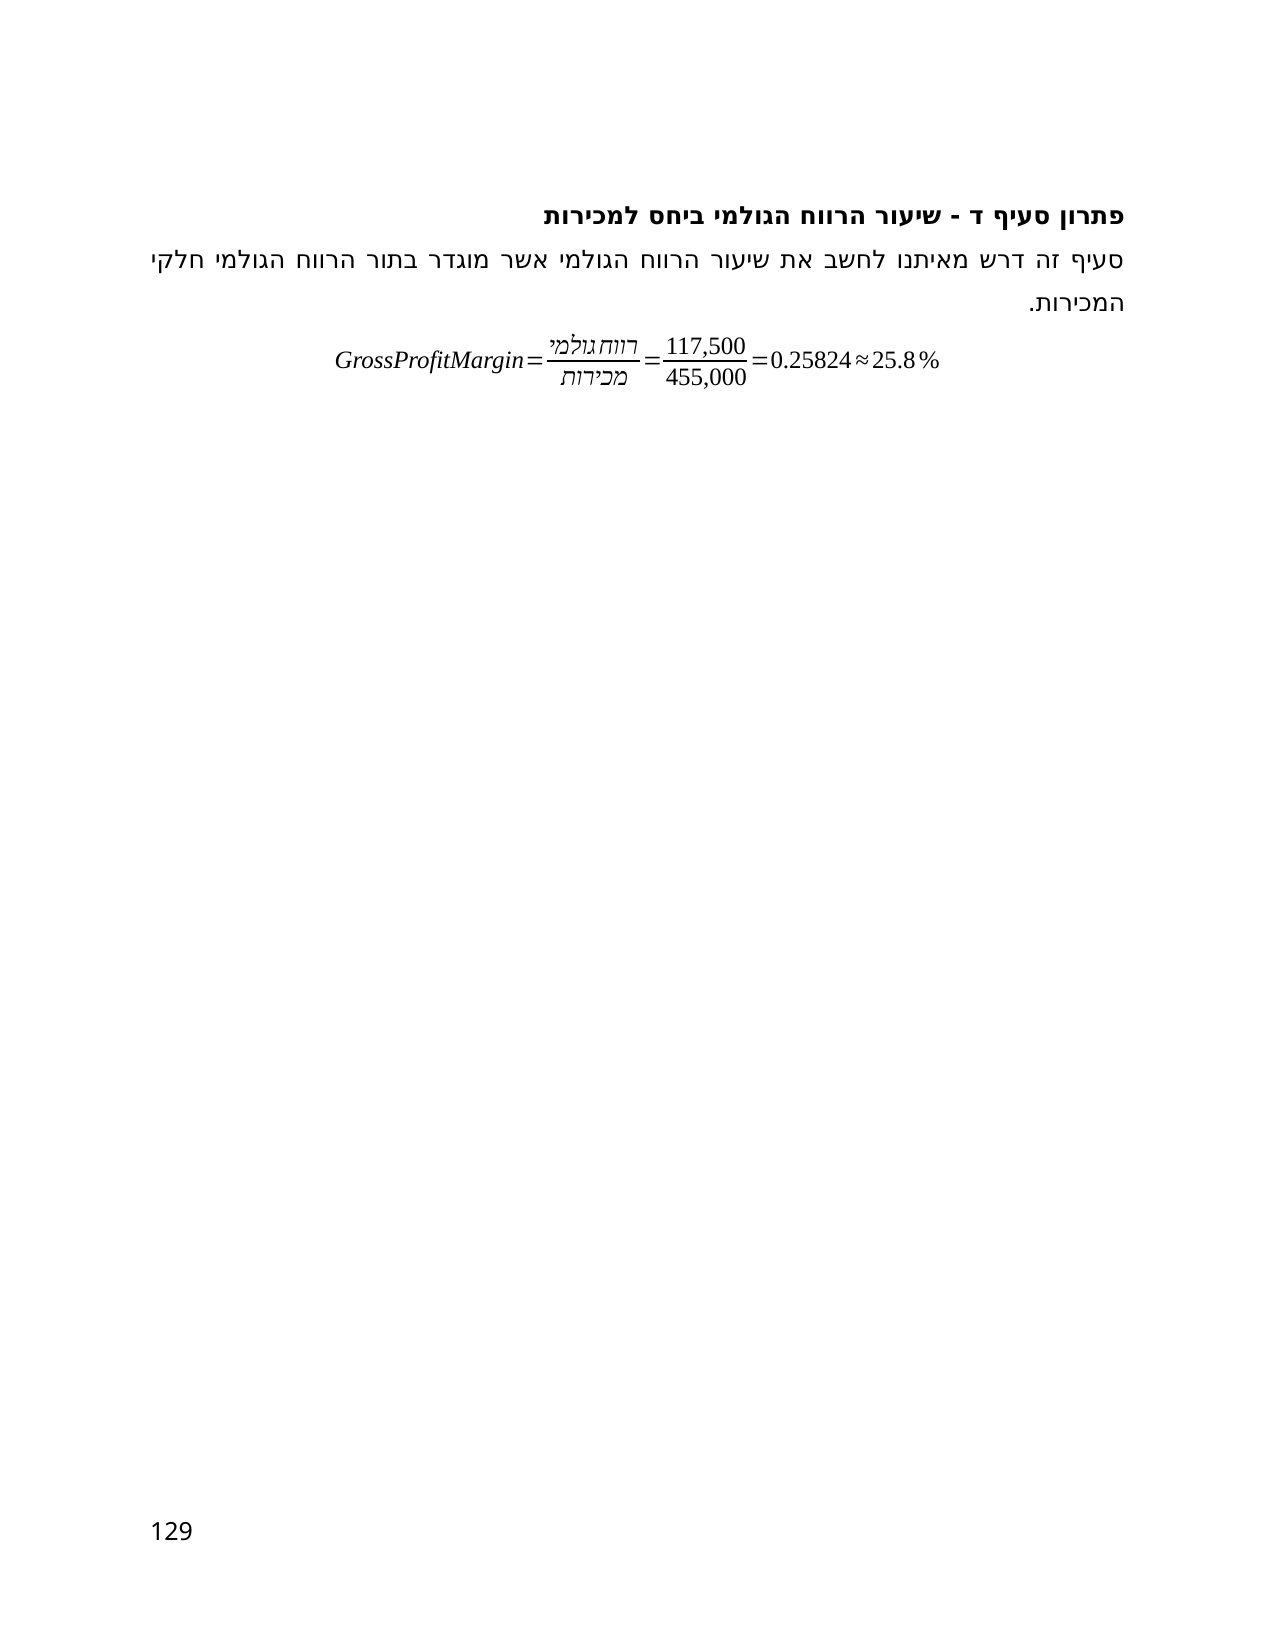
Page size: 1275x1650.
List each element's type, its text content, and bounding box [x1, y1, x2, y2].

text סעיף זה דרש מאיתנו לחשב את שיעור הרווח הגולמי אשר מוגדר בתור הרווח הגולמי חלקי המכירות. [150, 245, 1125, 318]
text פתרון סעיף ד - שיעור הרווח הגולמי ביחס למכירות [150, 201, 1125, 230]
